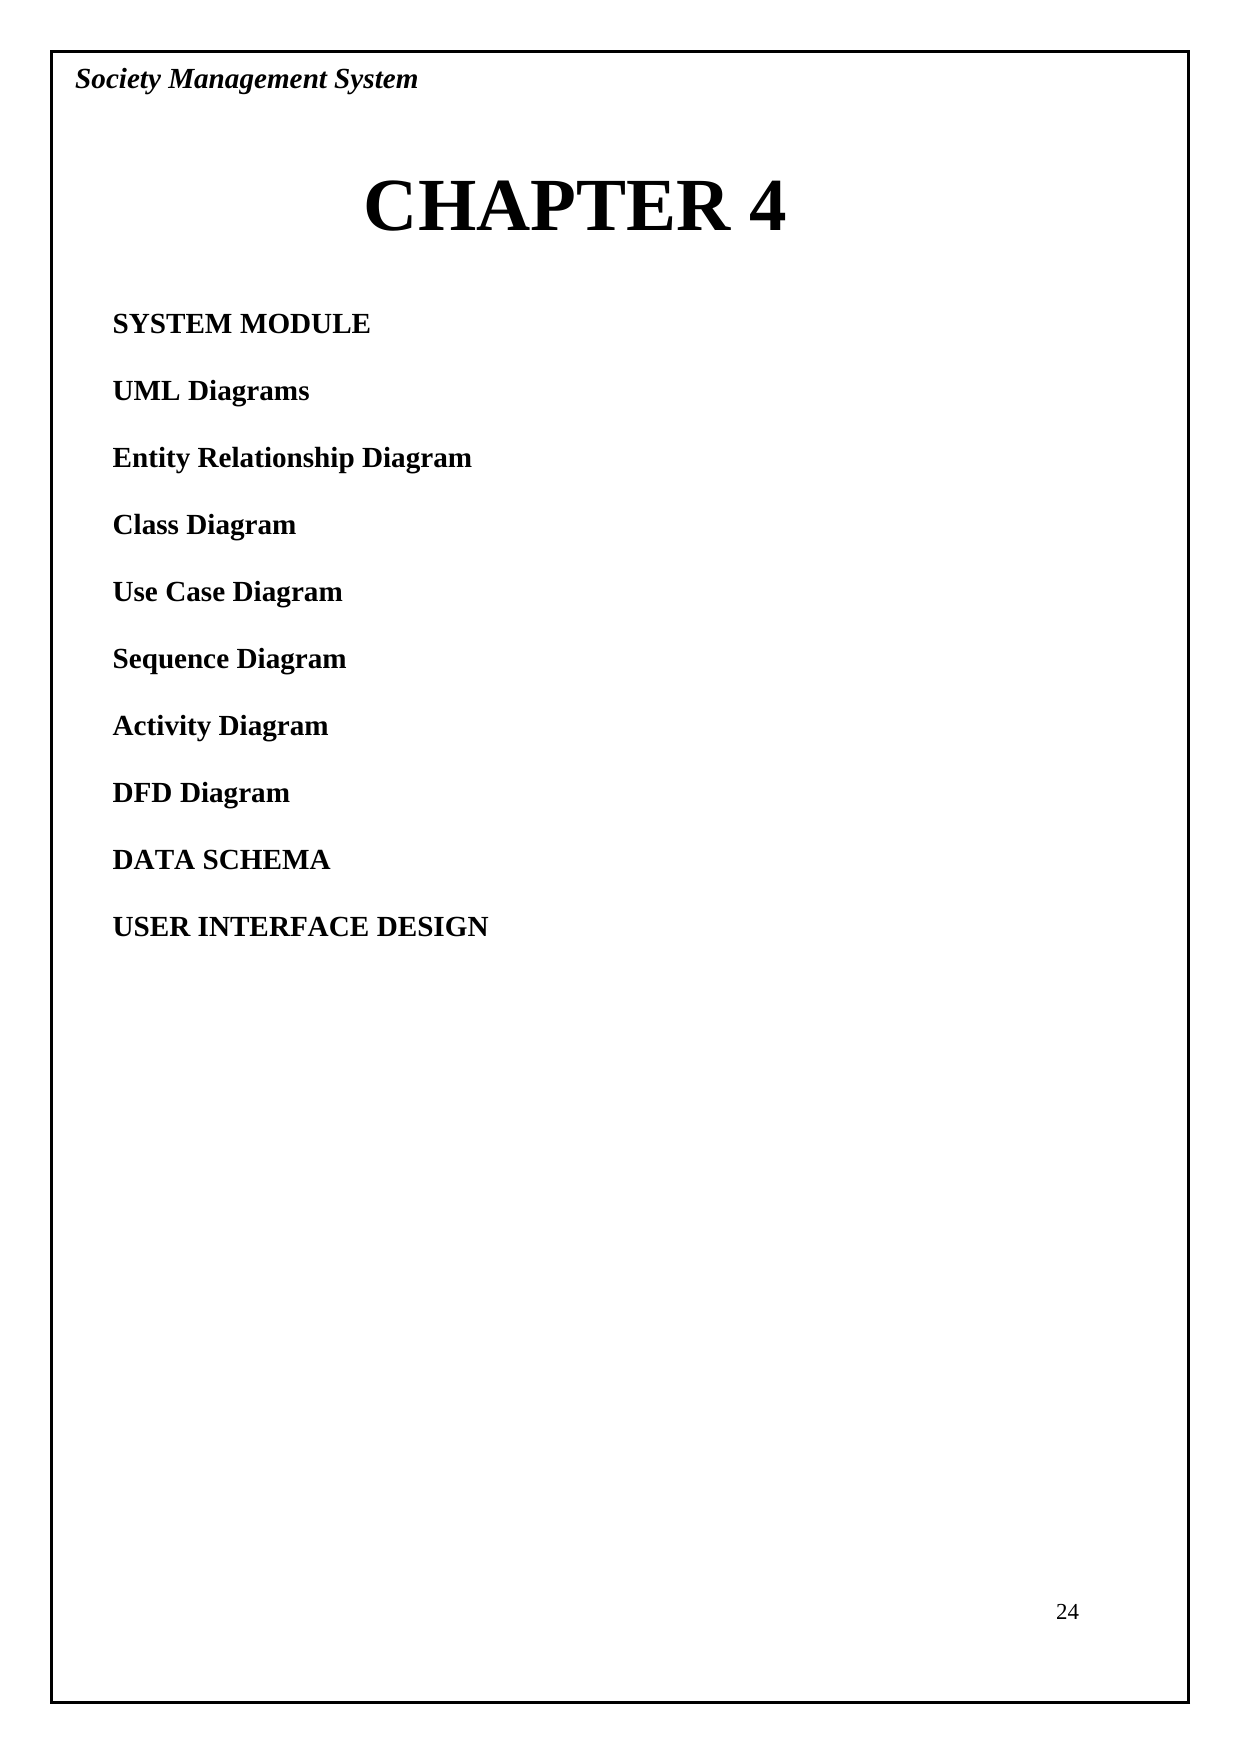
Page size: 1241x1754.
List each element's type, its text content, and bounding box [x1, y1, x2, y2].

list Use Case Diagram [107, 574, 1165, 608]
list Entity Relationship Diagram [107, 440, 1165, 474]
list USER INTERFACE DESIGN [75, 909, 1165, 943]
list DFD Diagram [107, 776, 1165, 809]
list Activity Diagram [107, 708, 1165, 742]
list Sequence Diagram [107, 641, 1165, 675]
list UML Diagrams [75, 373, 1165, 407]
subtitle SYSTEM MODULE [75, 306, 1165, 339]
list DATA SCHEMA [75, 842, 1165, 876]
subtitle CHAPTER 4 [108, 160, 1042, 246]
list Class Diagram [107, 507, 1165, 541]
